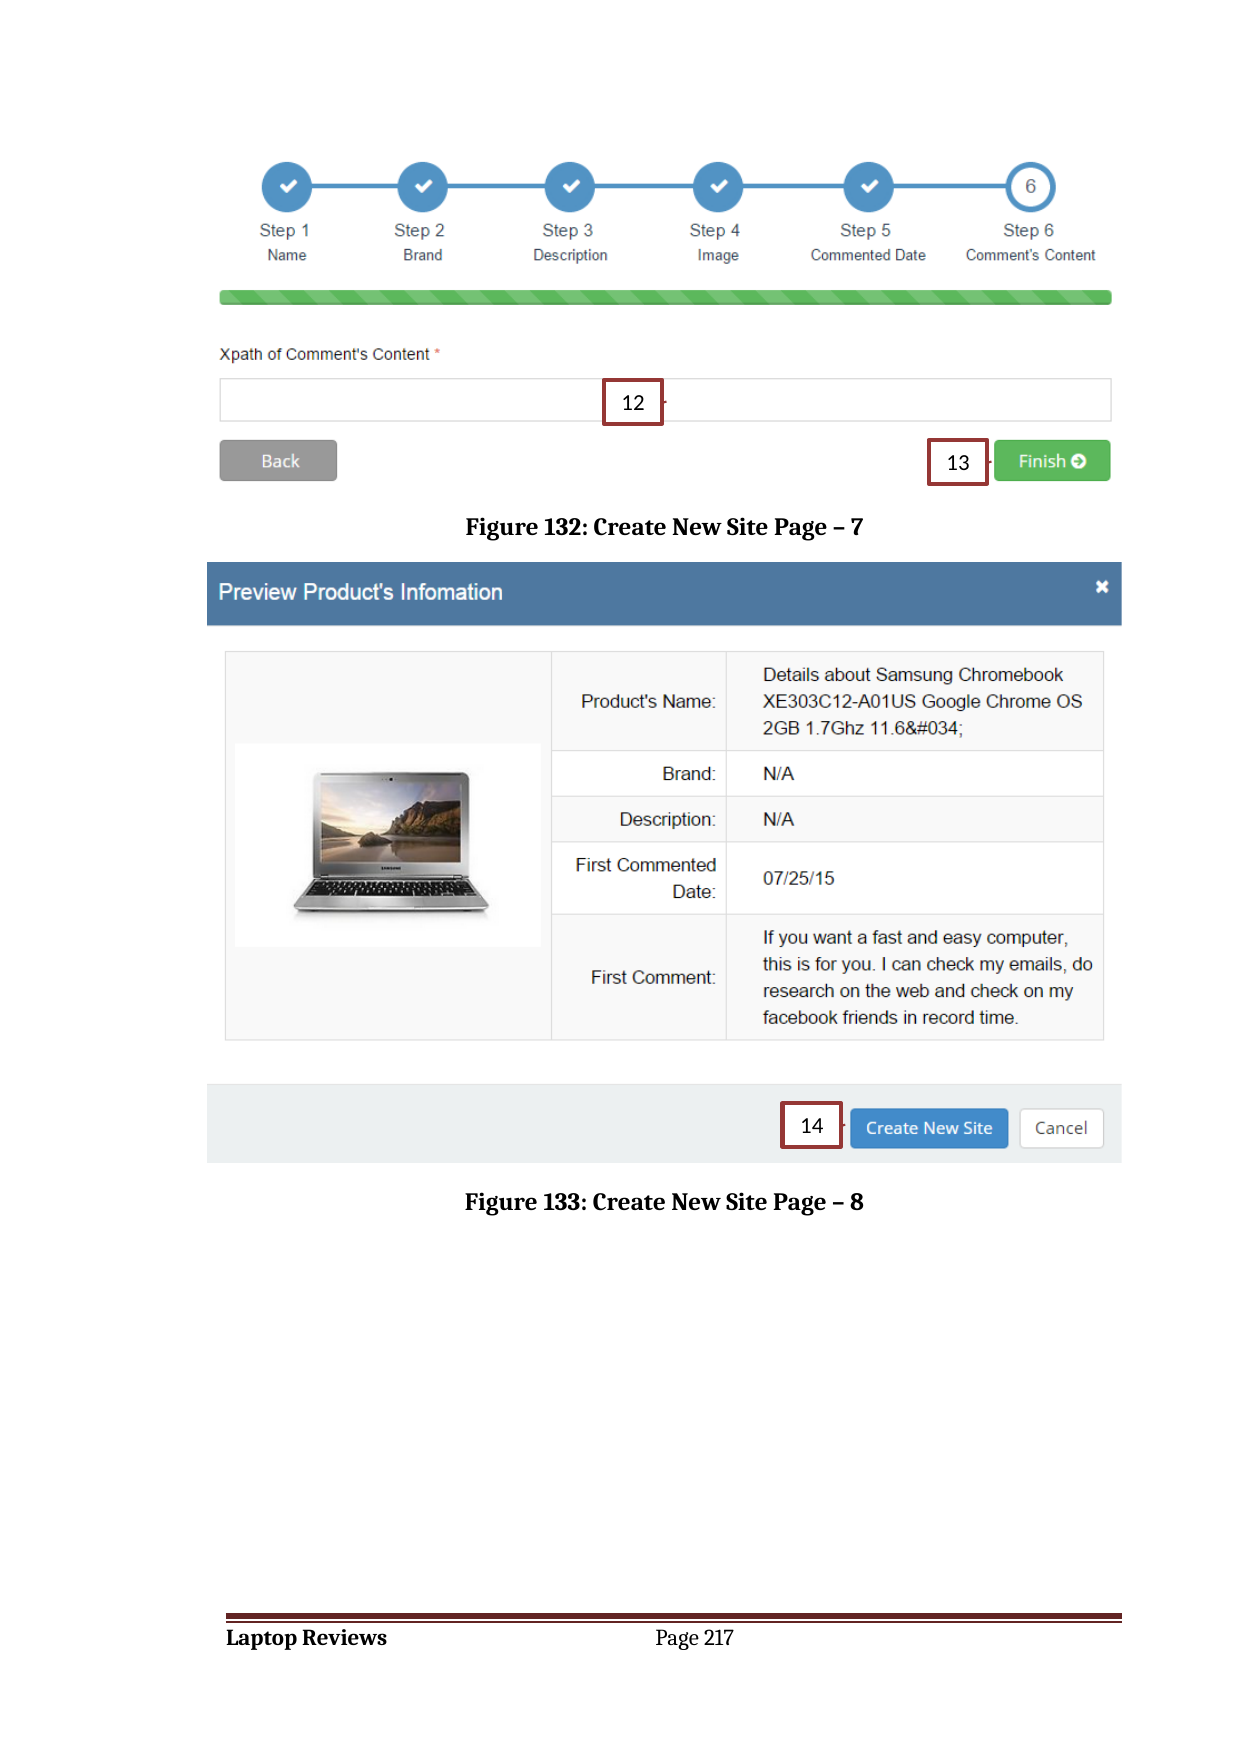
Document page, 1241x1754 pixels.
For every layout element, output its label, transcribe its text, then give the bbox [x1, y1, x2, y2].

text Figure 132: Create New Site Page – 7 [207, 513, 1122, 541]
picture [207, 147, 1122, 488]
picture [207, 562, 1122, 1163]
text Figure 133: Create New Site Page – 8 [207, 1187, 1122, 1216]
